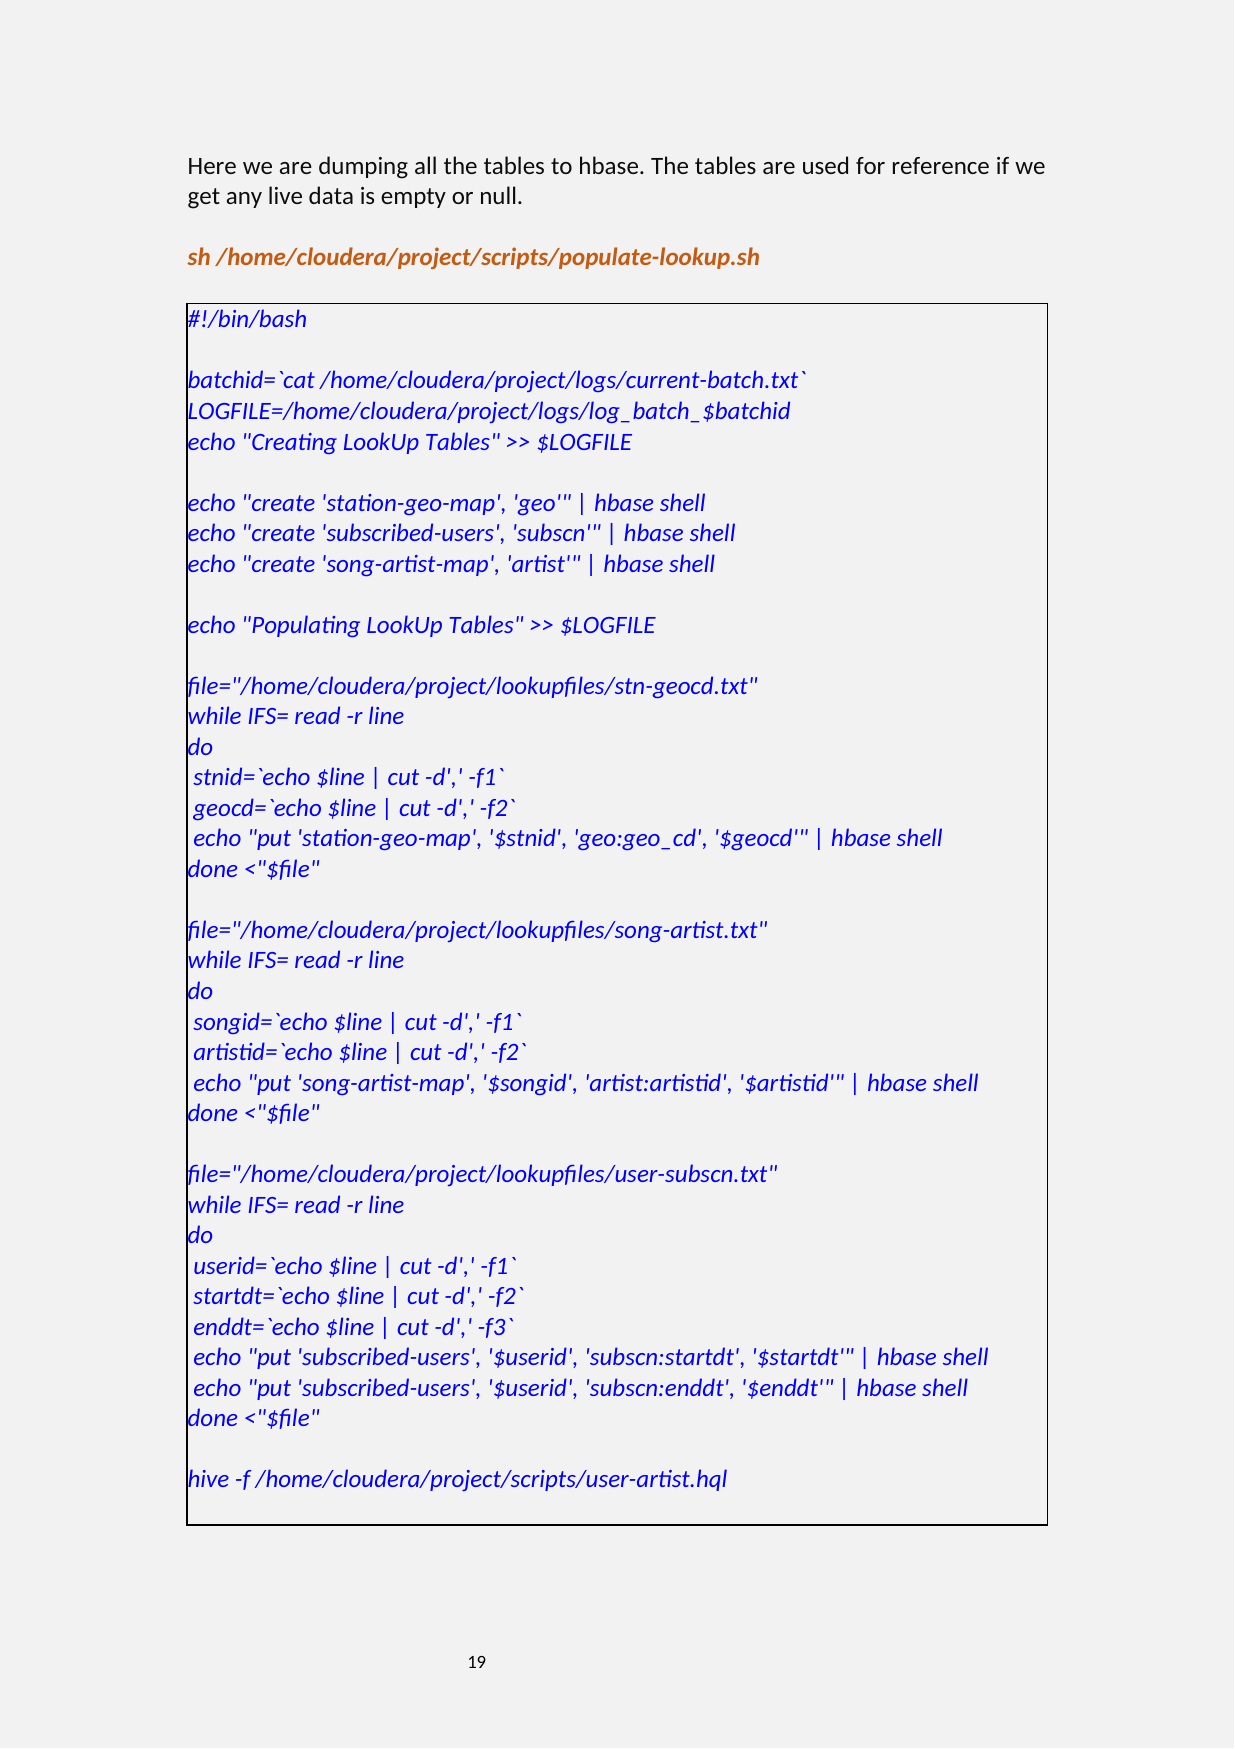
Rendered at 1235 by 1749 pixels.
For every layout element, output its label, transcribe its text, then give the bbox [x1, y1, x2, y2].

text startdt=`echo $line | cut -d',' -f2` [188, 1280, 1047, 1311]
text sh /home/cloudera/project/scripts/populate-lookup.sh [187, 242, 1047, 272]
text echo "put 'song-artist-map', '$songid', 'artist:artistid', '$artistid'" | hbase shell [188, 1067, 1047, 1097]
text echo "put 'subscribed-users', '$userid', 'subscn:enddt', '$enddt'" | hbase shell [188, 1372, 1047, 1402]
text file="/home/cloudera/project/lookupfiles/song-artist.txt" [188, 914, 1047, 944]
text do [188, 731, 1047, 761]
text artistid=`echo $line | cut -d',' -f2` [188, 1036, 1047, 1067]
text file="/home/cloudera/project/lookupfiles/stn-geocd.txt" [188, 670, 1047, 700]
text stnid=`echo $line | cut -d',' -f1` [188, 761, 1047, 792]
text echo "put 'station-geo-map', '$stnid', 'geo:geo_cd', '$geocd'" | hbase shell [188, 822, 1047, 853]
text geocd=`echo $line | cut -d',' -f2` [188, 792, 1047, 822]
text echo "put 'subscribed-users', '$userid', 'subscn:startdt', '$startdt'" | hbase shell [188, 1341, 1047, 1372]
text enddt=`echo $line | cut -d',' -f3` [188, 1311, 1047, 1341]
text echo "Populating LookUp Tables" >> $LOGFILE [188, 609, 1047, 639]
text hive -f /home/cloudera/project/scripts/user-artist.hql [188, 1463, 1047, 1494]
text echo "create 'station-geo-map', 'geo'" | hbase shell [188, 487, 1047, 517]
text echo "create 'song-artist-map', 'artist'" | hbase shell [188, 548, 1047, 578]
text done <"$file" [188, 1097, 1047, 1128]
text userid=`echo $line | cut -d',' -f1` [188, 1250, 1047, 1280]
text do [188, 975, 1047, 1006]
text echo "create 'subscribed-users', 'subscn'" | hbase shell [188, 517, 1047, 548]
text batchid=`cat /home/cloudera/project/logs/current-batch.txt` [188, 365, 1047, 395]
text while IFS= read -r line [188, 944, 1047, 975]
text while IFS= read -r line [188, 700, 1047, 731]
text LOGFILE=/home/cloudera/project/logs/log_batch_$batchid [188, 395, 1047, 426]
text while IFS= read -r line [188, 1189, 1047, 1219]
text echo "Creating LookUp Tables" >> $LOGFILE [188, 426, 1047, 456]
text file="/home/cloudera/project/lookupfiles/user-subscn.txt" [188, 1158, 1047, 1189]
text Here we are dumping all the tables to hbase. The tables are used for reference if we get any live data is empty or null. [187, 150, 1047, 211]
text do [188, 1219, 1047, 1250]
text done <"$file" [188, 853, 1047, 883]
text #!/bin/bash [188, 304, 1047, 334]
text done <"$file" [188, 1402, 1047, 1433]
text songid=`echo $line | cut -d',' -f1` [188, 1006, 1047, 1036]
